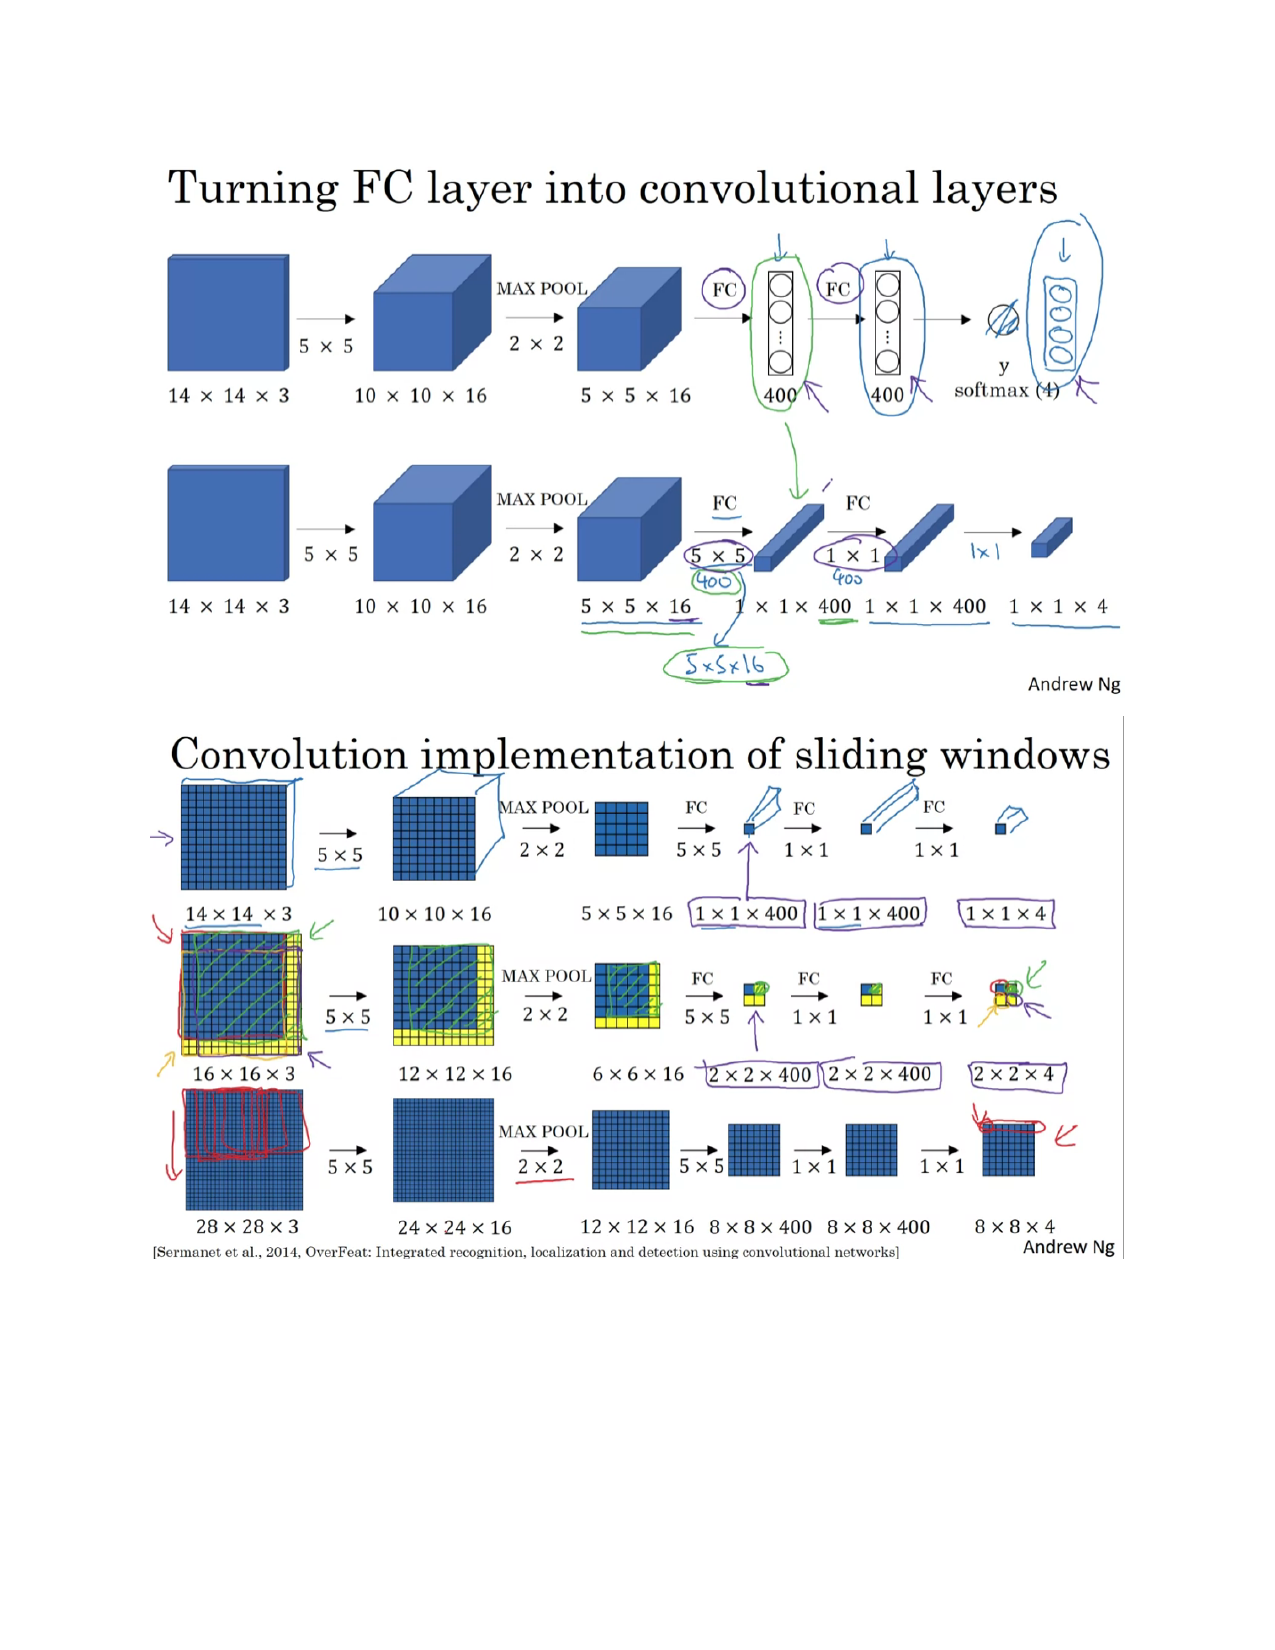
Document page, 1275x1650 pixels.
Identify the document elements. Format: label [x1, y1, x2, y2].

picture [150, 716, 1125, 1259]
picture [150, 150, 1125, 698]
